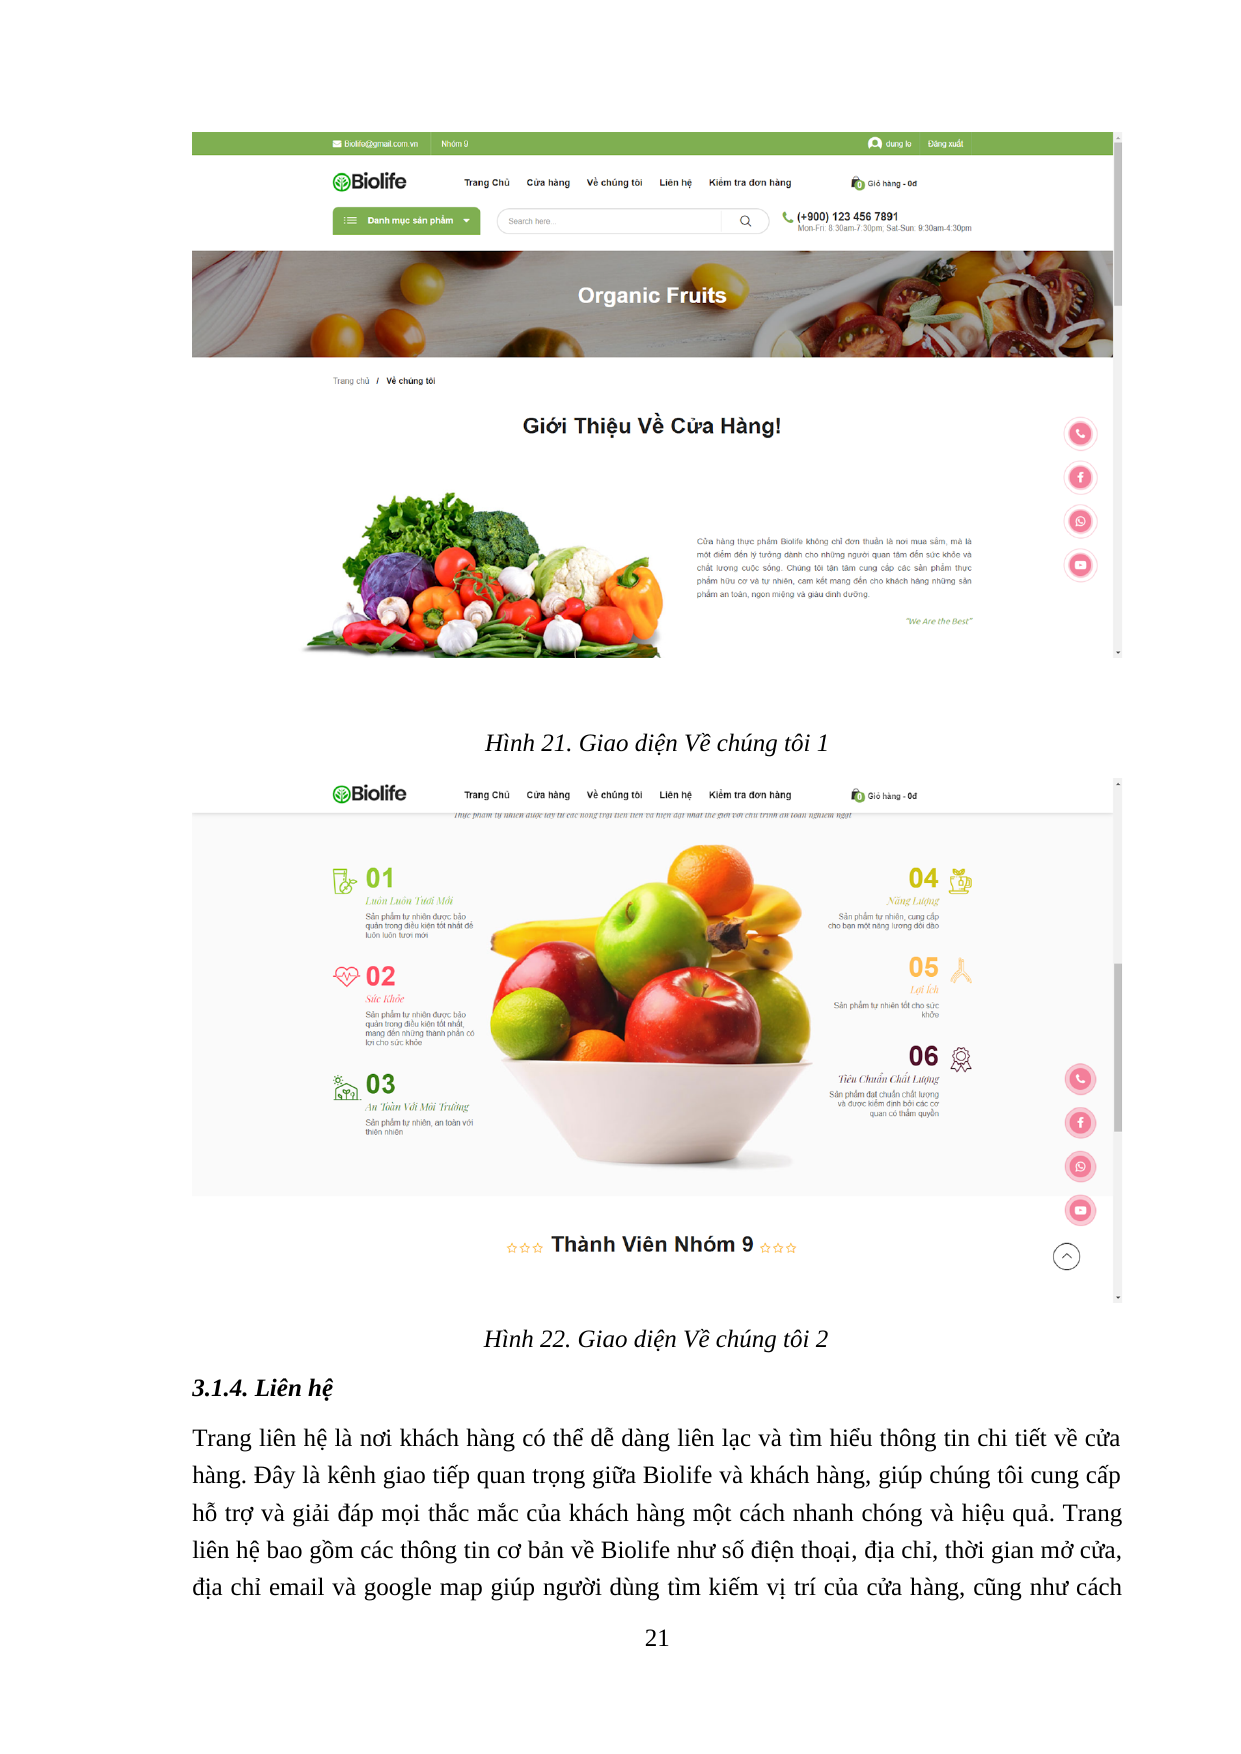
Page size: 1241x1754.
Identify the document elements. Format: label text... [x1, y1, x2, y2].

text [192, 1423, 1122, 1601]
picture [192, 132, 1123, 658]
picture [192, 778, 1123, 1303]
text Hình 22. Giao diện Về chúng tôi 2 [192, 1324, 1122, 1352]
text Hình 21. Giao diện Về chúng tôi 1 [192, 728, 1122, 757]
subtitle 3.1.4. Liên hệ [192, 1373, 1122, 1402]
